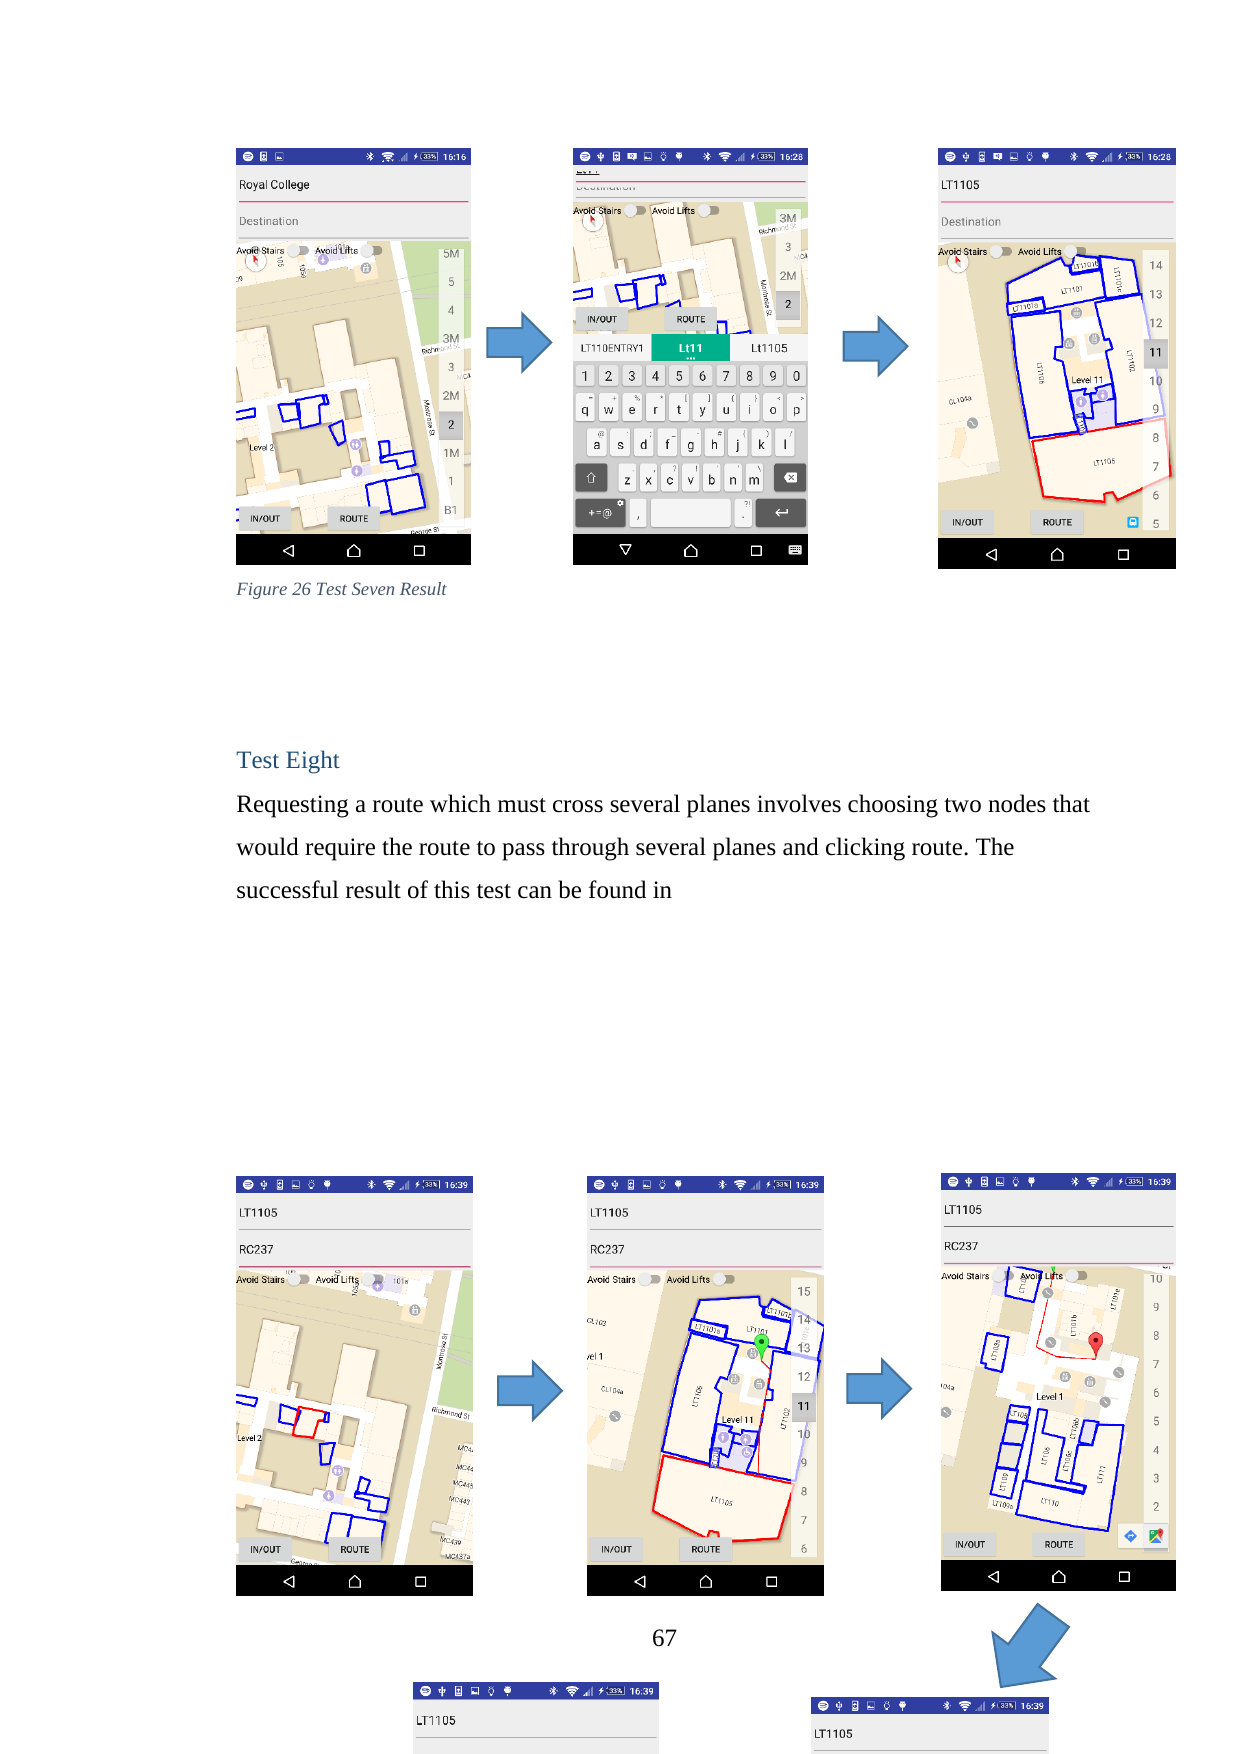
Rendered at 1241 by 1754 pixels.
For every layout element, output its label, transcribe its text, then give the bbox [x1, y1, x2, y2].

picture [811, 1697, 1049, 1754]
picture [941, 1173, 1176, 1591]
subtitle Test Eight [236, 746, 1092, 774]
picture [573, 148, 808, 565]
picture [587, 1176, 824, 1596]
picture [236, 1176, 473, 1596]
picture [938, 148, 1176, 569]
picture [413, 1682, 659, 1754]
text Requesting a route which must cross several planes involves choosing two nodes that would require the route to pass through several planes and clicking route. The successful result of this test can be found in [236, 789, 1092, 904]
picture [236, 148, 471, 565]
